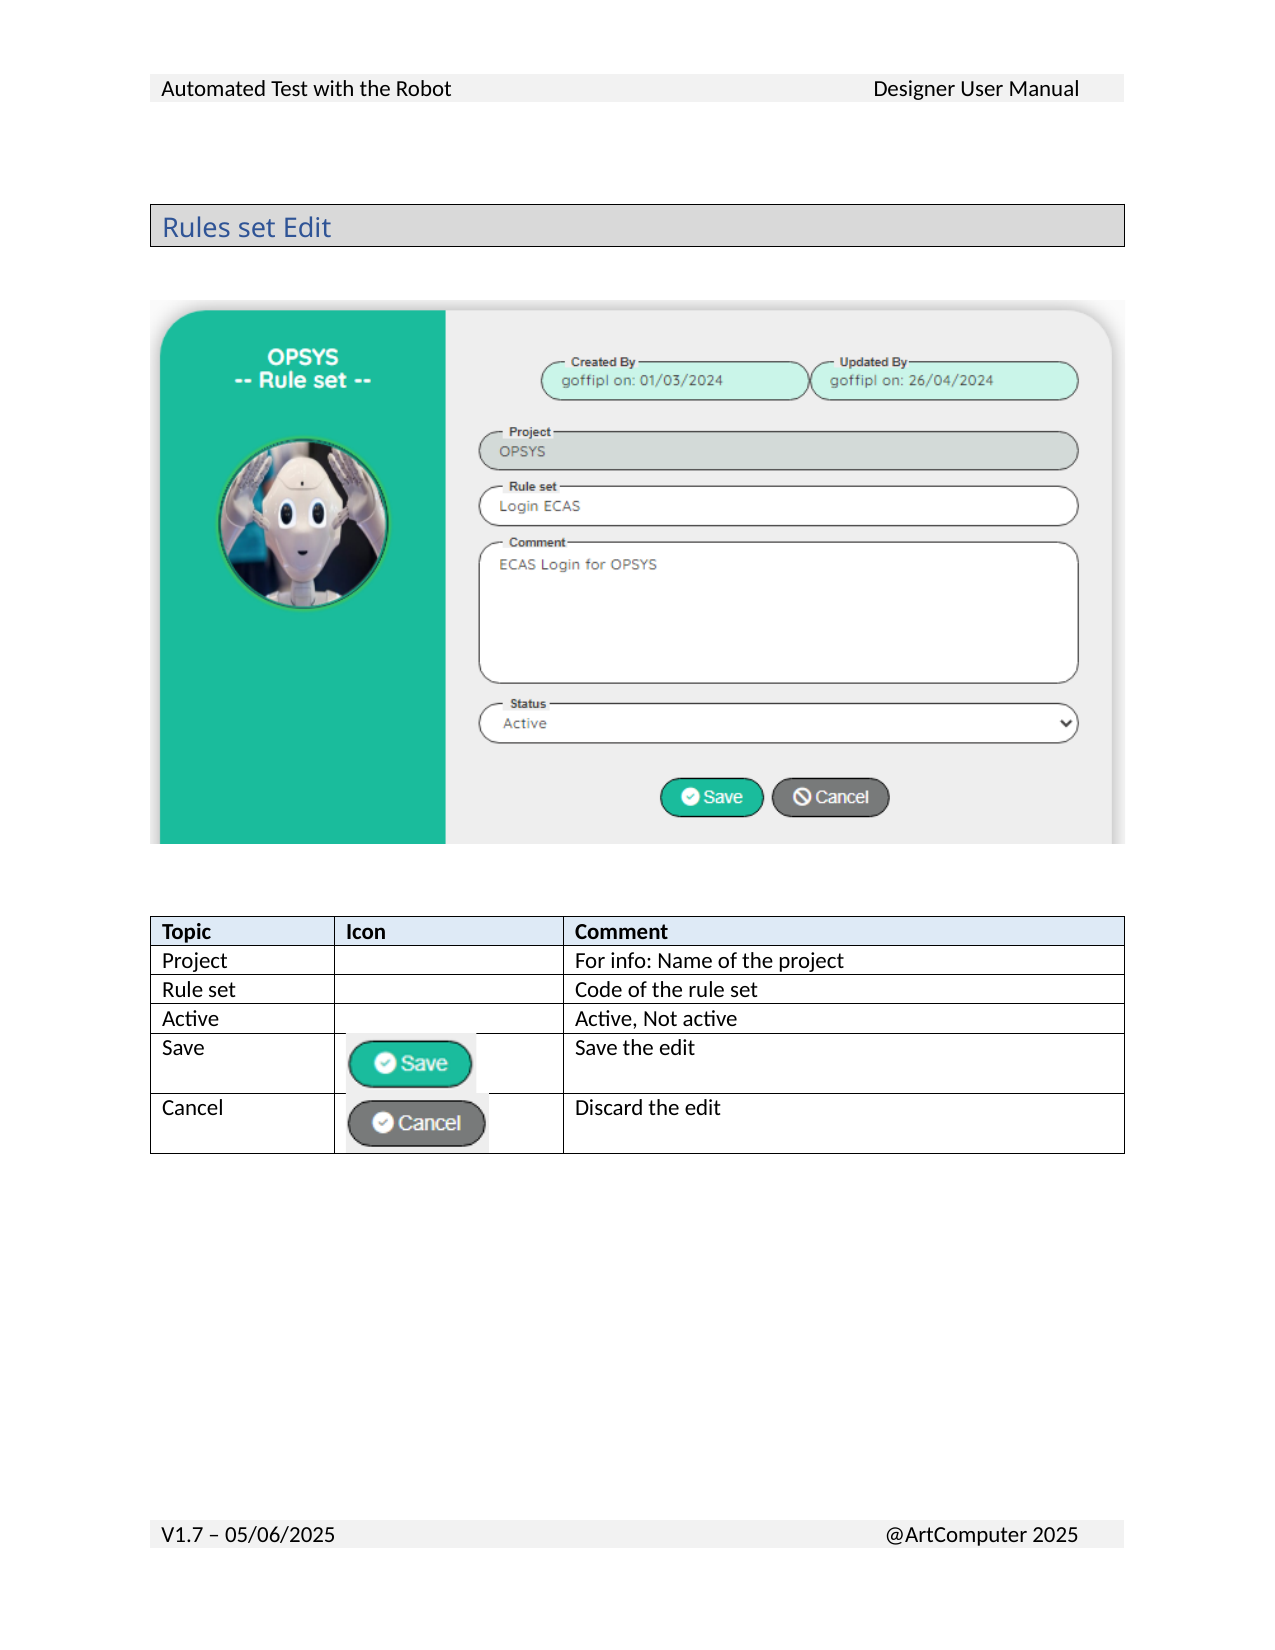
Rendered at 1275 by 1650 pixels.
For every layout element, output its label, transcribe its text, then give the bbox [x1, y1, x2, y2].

table_cell Save the edit [564, 1034, 1124, 1092]
table_cell Active [151, 1004, 334, 1032]
table_cell [335, 1094, 345, 1153]
picture [150, 300, 1125, 844]
table_cell For info: Name of the project [564, 946, 1124, 974]
table_cell Active, Not active [564, 1004, 1124, 1032]
table_cell [477, 1034, 563, 1092]
table_header Comment [564, 917, 1124, 945]
table_cell [335, 975, 563, 1003]
table_cell Project [151, 946, 334, 974]
table_cell Cancel [151, 1094, 334, 1153]
table_cell Rule set [151, 975, 334, 1003]
table_header Topic [151, 917, 334, 945]
picture [345, 1033, 489, 1153]
table_cell [335, 1004, 563, 1032]
table_cell Discard the edit [564, 1094, 1124, 1153]
table_cell Save [151, 1034, 334, 1092]
table_header Icon [335, 917, 563, 945]
table_header Rules set Edit [151, 205, 1124, 246]
table_cell [335, 946, 563, 974]
table_cell [489, 1094, 563, 1153]
table_cell [335, 1034, 345, 1092]
table_cell Code of the rule set [564, 975, 1124, 1003]
